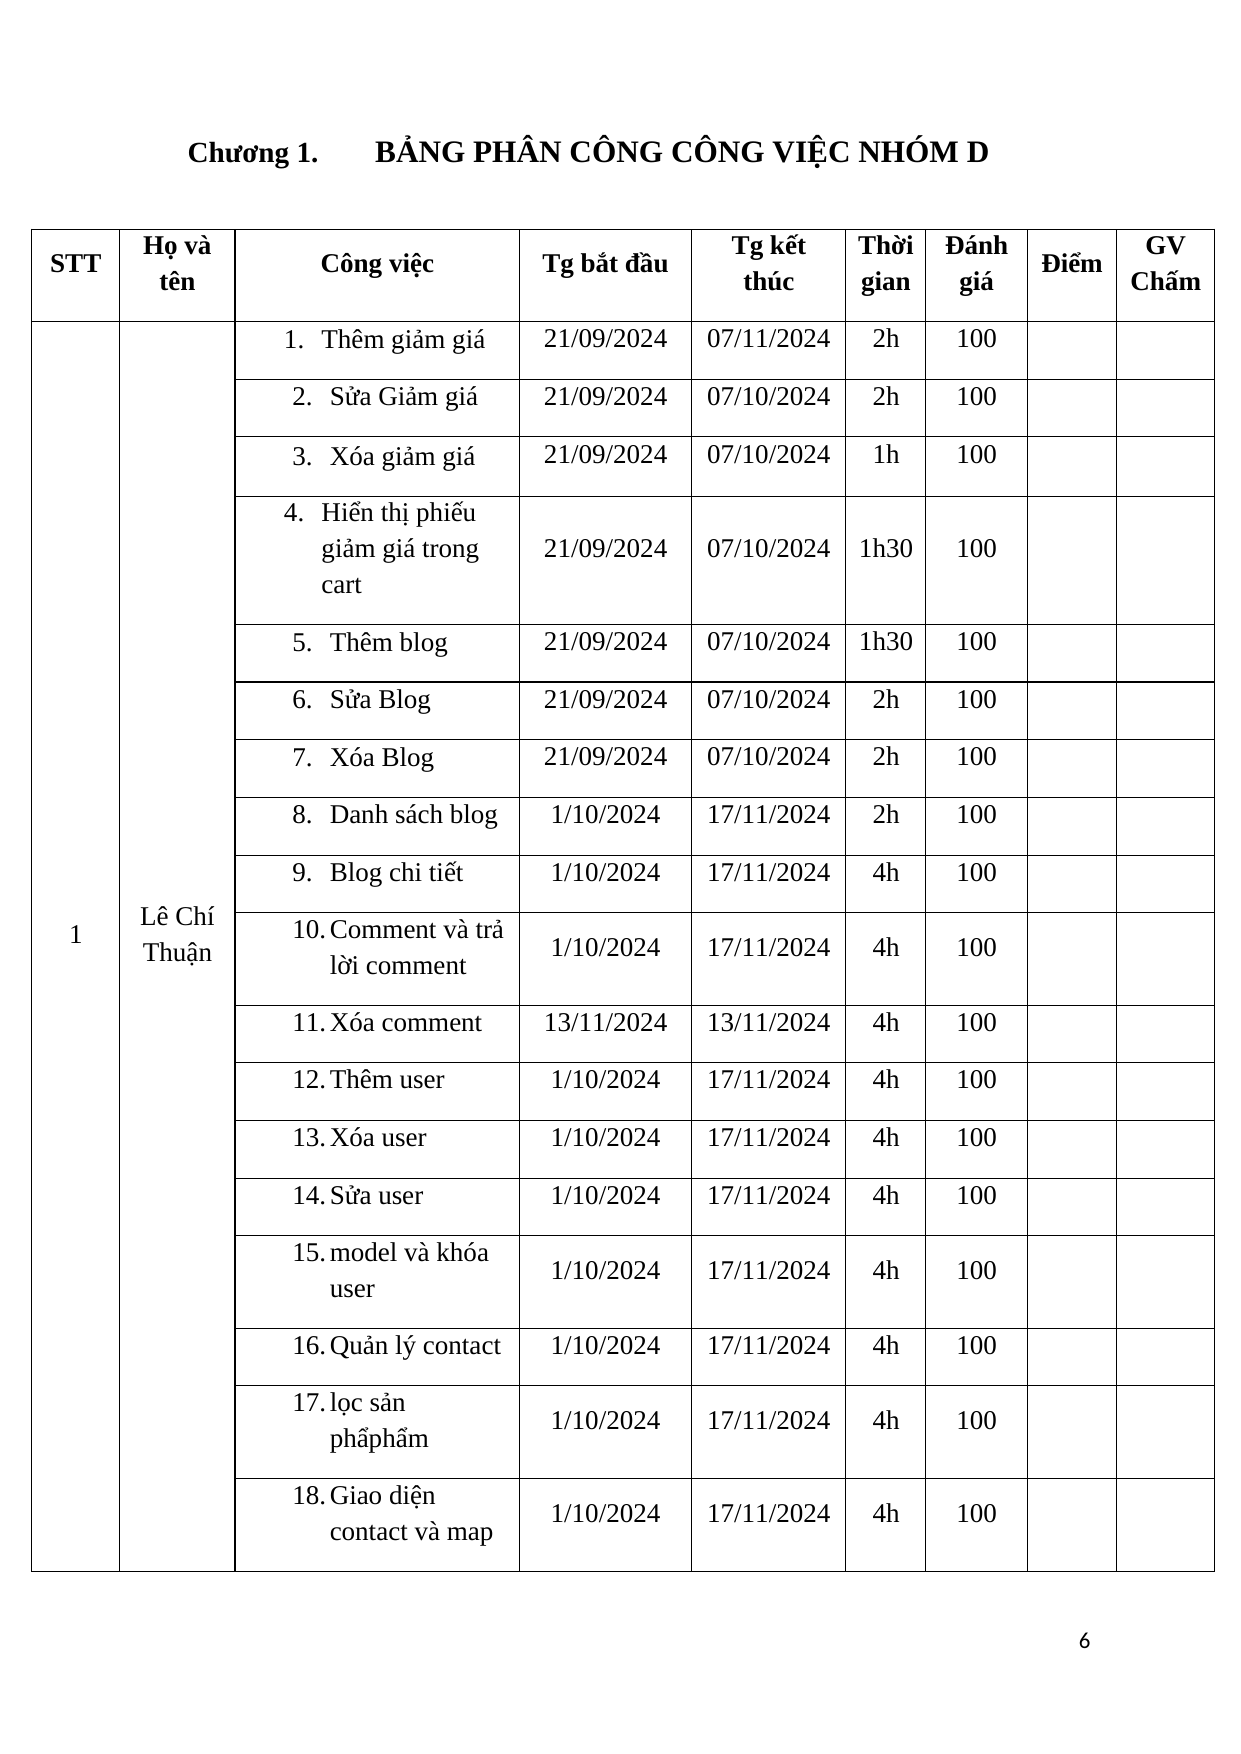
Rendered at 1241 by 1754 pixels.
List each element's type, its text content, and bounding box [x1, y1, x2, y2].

table_header Công việc [236, 230, 519, 321]
table_cell [1117, 798, 1214, 854]
table_cell [1028, 856, 1116, 912]
table_cell 2h [846, 380, 925, 436]
table_cell Comment và trả lời comment [236, 913, 519, 1005]
table_cell Giao diện contact và map [236, 1479, 519, 1571]
table_cell 07/10/2024 [692, 683, 845, 739]
table_header Họ và tên [120, 230, 234, 321]
table_cell 1h30 [846, 497, 925, 624]
table_cell [1028, 437, 1116, 496]
table_cell [1028, 1006, 1116, 1062]
table_cell 100 [926, 497, 1027, 624]
table_cell 100 [926, 322, 1027, 379]
table_cell Xóa giảm giá [236, 437, 519, 496]
table_cell 17/11/2024 [692, 1329, 845, 1385]
table_cell [1117, 856, 1214, 912]
table_cell 4h [846, 1329, 925, 1385]
table_cell 17/11/2024 [692, 1063, 845, 1120]
table_cell Sửa user [236, 1179, 519, 1235]
table_cell 07/10/2024 [692, 740, 845, 797]
table_cell 13/11/2024 [692, 1006, 845, 1062]
table_cell 17/11/2024 [692, 1479, 845, 1571]
table_cell 21/09/2024 [520, 740, 691, 797]
table_cell Thêm giảm giá [236, 322, 519, 379]
table_header Thời gian [846, 230, 925, 321]
table_cell 100 [926, 1329, 1027, 1385]
table_cell [1028, 1236, 1116, 1328]
table_cell 100 [926, 1006, 1027, 1062]
table_cell [1028, 1179, 1116, 1235]
table_cell [1117, 1479, 1214, 1571]
table_cell 4h [846, 913, 925, 1005]
table_header STT [32, 230, 119, 321]
table_cell 100 [926, 380, 1027, 436]
table_cell 07/10/2024 [692, 625, 845, 681]
table_cell Thêm blog [236, 625, 519, 681]
table_cell Hiển thị phiếu giảm giá trong cart [236, 497, 519, 624]
table_cell 4h [846, 1386, 925, 1478]
table_cell 100 [926, 798, 1027, 854]
table_cell [1028, 497, 1116, 624]
table_cell [1028, 1479, 1116, 1571]
table_cell [1028, 380, 1116, 436]
table_cell 2h [846, 683, 925, 739]
table_cell model và khóa user [236, 1236, 519, 1328]
table_cell [1117, 380, 1214, 436]
table_cell [1117, 625, 1214, 681]
table_cell Xóa comment [236, 1006, 519, 1062]
table_cell [1028, 625, 1116, 681]
table_cell [1117, 1121, 1214, 1177]
table_cell Sửa Giảm giá [236, 380, 519, 436]
table_cell 07/10/2024 [692, 437, 845, 496]
table_cell [1117, 1386, 1214, 1478]
table_header Tg kết thúc [692, 230, 845, 321]
table_header GV Chấm [1117, 230, 1214, 321]
table_cell 100 [926, 913, 1027, 1005]
table_cell [1028, 1329, 1116, 1385]
table_cell 07/10/2024 [692, 497, 845, 624]
table_cell [1117, 1236, 1214, 1328]
table_cell 21/09/2024 [520, 380, 691, 436]
table_cell 17/11/2024 [692, 856, 845, 912]
table_header Tg bắt đầu [520, 230, 691, 321]
table_cell [1028, 913, 1116, 1005]
table_cell 1/10/2024 [520, 1179, 691, 1235]
table_cell 1/10/2024 [520, 1236, 691, 1328]
table_cell 07/11/2024 [692, 322, 845, 379]
table_cell [1117, 1006, 1214, 1062]
table_cell [1028, 322, 1116, 379]
table_cell Xóa user [236, 1121, 519, 1177]
table_cell 1/10/2024 [520, 856, 691, 912]
table_cell 100 [926, 683, 1027, 739]
table_cell 100 [926, 1479, 1027, 1571]
table_cell 4h [846, 1236, 925, 1328]
table_cell 100 [926, 1063, 1027, 1120]
table_cell 1/10/2024 [520, 798, 691, 854]
table_cell 17/11/2024 [692, 1386, 845, 1478]
table_cell [1028, 798, 1116, 854]
table_cell 100 [926, 856, 1027, 912]
table_cell [1028, 683, 1116, 739]
table_cell [1117, 683, 1214, 739]
table_cell [1117, 1063, 1214, 1120]
table_cell 17/11/2024 [692, 913, 845, 1005]
table_cell 1/10/2024 [520, 1479, 691, 1571]
table_cell 100 [926, 437, 1027, 496]
table_cell 100 [926, 740, 1027, 797]
table_cell 2h [846, 322, 925, 379]
table_cell 4h [846, 1006, 925, 1062]
table_cell [1117, 913, 1214, 1005]
table_cell 17/11/2024 [692, 1179, 845, 1235]
table_cell 1/10/2024 [520, 1386, 691, 1478]
table_cell [1028, 740, 1116, 797]
table_cell 1/10/2024 [520, 913, 691, 1005]
table_cell 100 [926, 1236, 1027, 1328]
table_cell Danh sách blog [236, 798, 519, 854]
table_cell 17/11/2024 [692, 798, 845, 854]
table_cell [1117, 497, 1214, 624]
table_cell 1 [32, 322, 119, 1571]
table_cell 21/09/2024 [520, 497, 691, 624]
table_cell [1028, 1386, 1116, 1478]
table_cell 1h [846, 437, 925, 496]
table_cell 07/10/2024 [692, 380, 845, 436]
table_cell 2h [846, 798, 925, 854]
table_cell Xóa Blog [236, 740, 519, 797]
table_cell 21/09/2024 [520, 683, 691, 739]
table_cell [1117, 322, 1214, 379]
table_cell 1/10/2024 [520, 1121, 691, 1177]
table_cell [1117, 1179, 1214, 1235]
table_cell 100 [926, 1179, 1027, 1235]
table_cell Thêm user [236, 1063, 519, 1120]
table_cell [1117, 740, 1214, 797]
subtitle BẢNG PHÂN CÔNG CÔNG VIỆC NHÓM D [187, 133, 1090, 169]
table_cell [1028, 1063, 1116, 1120]
table_cell 21/09/2024 [520, 322, 691, 379]
table_cell [1028, 1121, 1116, 1177]
table_cell 17/11/2024 [692, 1121, 845, 1177]
table_cell 17/11/2024 [692, 1236, 845, 1328]
table_cell Blog chi tiết [236, 856, 519, 912]
table_cell 21/09/2024 [520, 437, 691, 496]
table_cell 1/10/2024 [520, 1063, 691, 1120]
table_cell Lê Chí Thuận [120, 322, 234, 1571]
table_cell Quản lý contact [236, 1329, 519, 1385]
table_header Đánh giá [926, 230, 1027, 321]
table_cell 100 [926, 1121, 1027, 1177]
table_cell 4h [846, 1063, 925, 1120]
table_cell 21/09/2024 [520, 625, 691, 681]
table_cell [1117, 437, 1214, 496]
table_cell lọc sản phẩphẩm [236, 1386, 519, 1478]
table_cell Sửa Blog [236, 683, 519, 739]
table_cell 4h [846, 1121, 925, 1177]
table_header Điểm [1028, 230, 1116, 321]
table_cell 1/10/2024 [520, 1329, 691, 1385]
table_cell 1h30 [846, 625, 925, 681]
table_cell [1117, 1329, 1214, 1385]
table_cell 4h [846, 1479, 925, 1571]
table_cell 100 [926, 625, 1027, 681]
table_cell 4h [846, 1179, 925, 1235]
table_cell 13/11/2024 [520, 1006, 691, 1062]
table_cell 4h [846, 856, 925, 912]
table_cell 2h [846, 740, 925, 797]
table_cell 100 [926, 1386, 1027, 1478]
